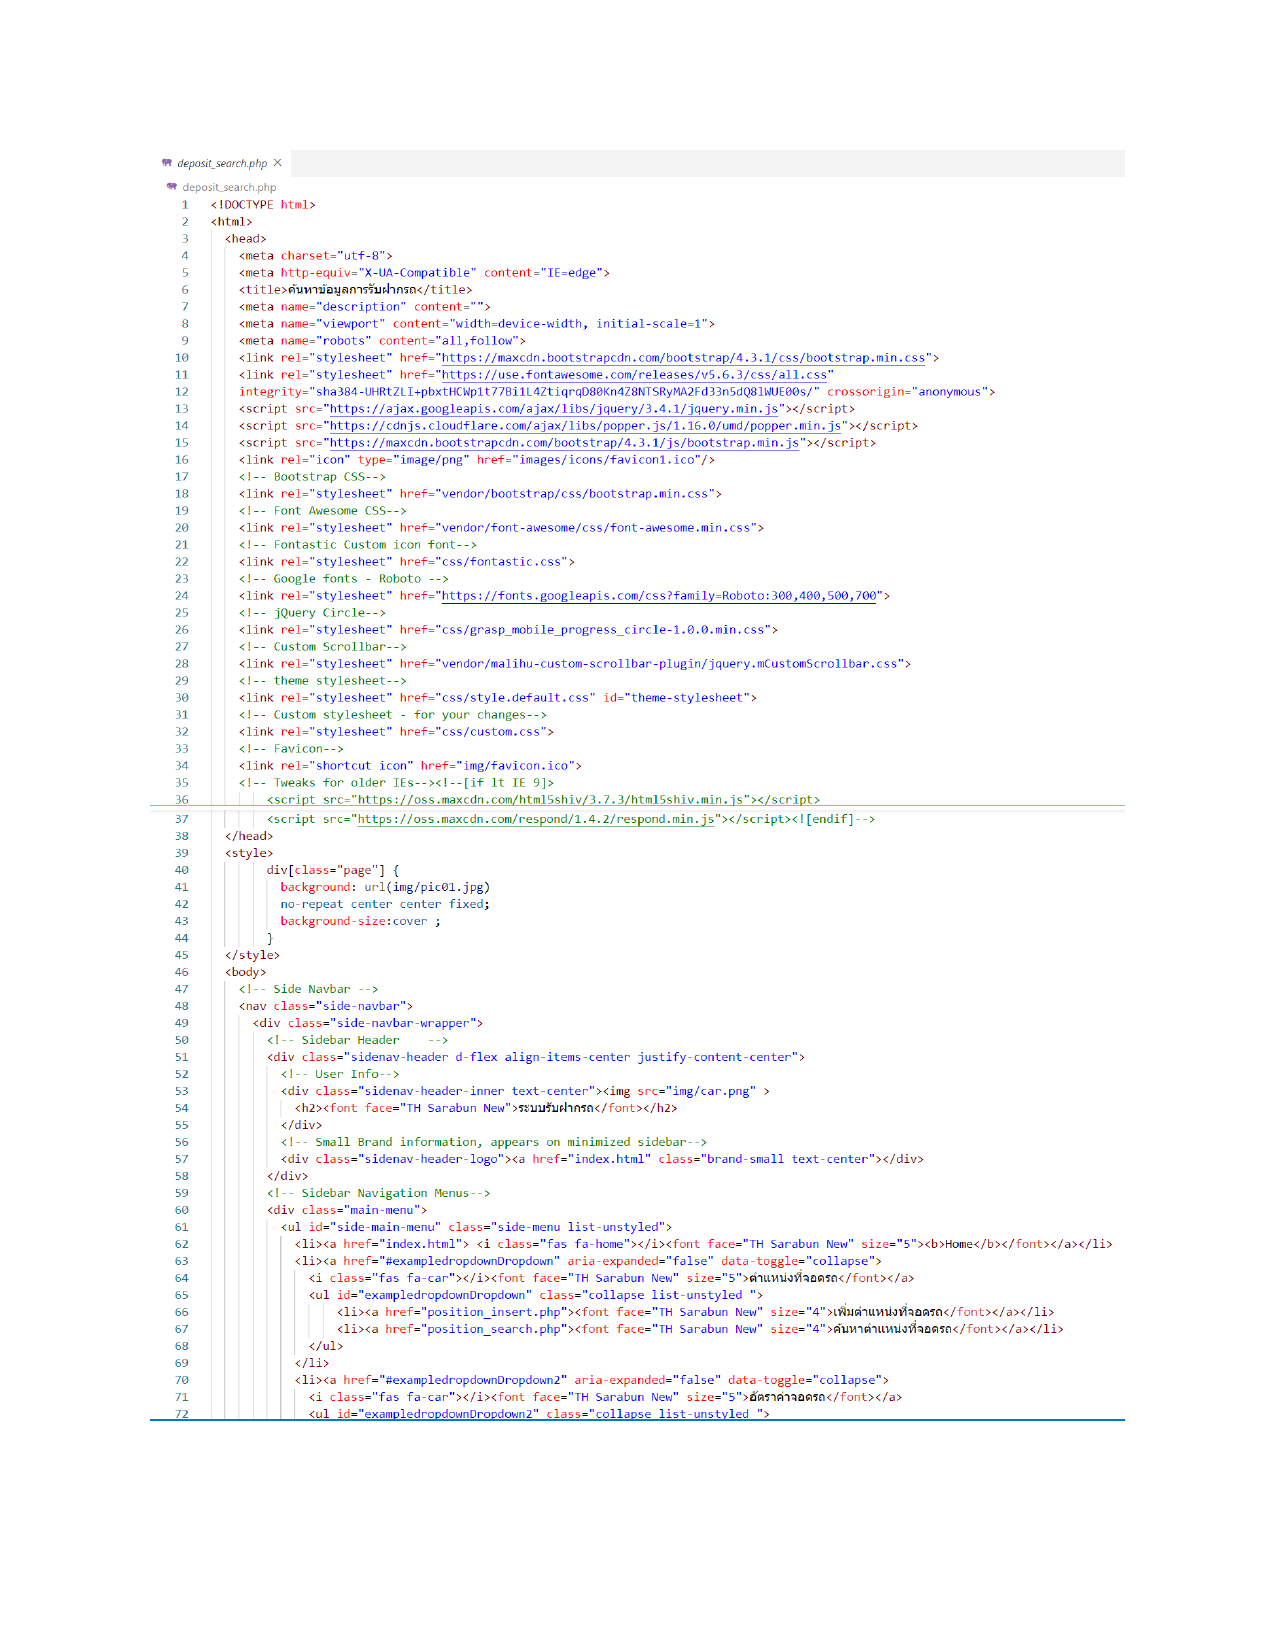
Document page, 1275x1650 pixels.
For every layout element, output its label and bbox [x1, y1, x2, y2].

picture [150, 808, 1125, 1421]
picture [150, 150, 1125, 806]
